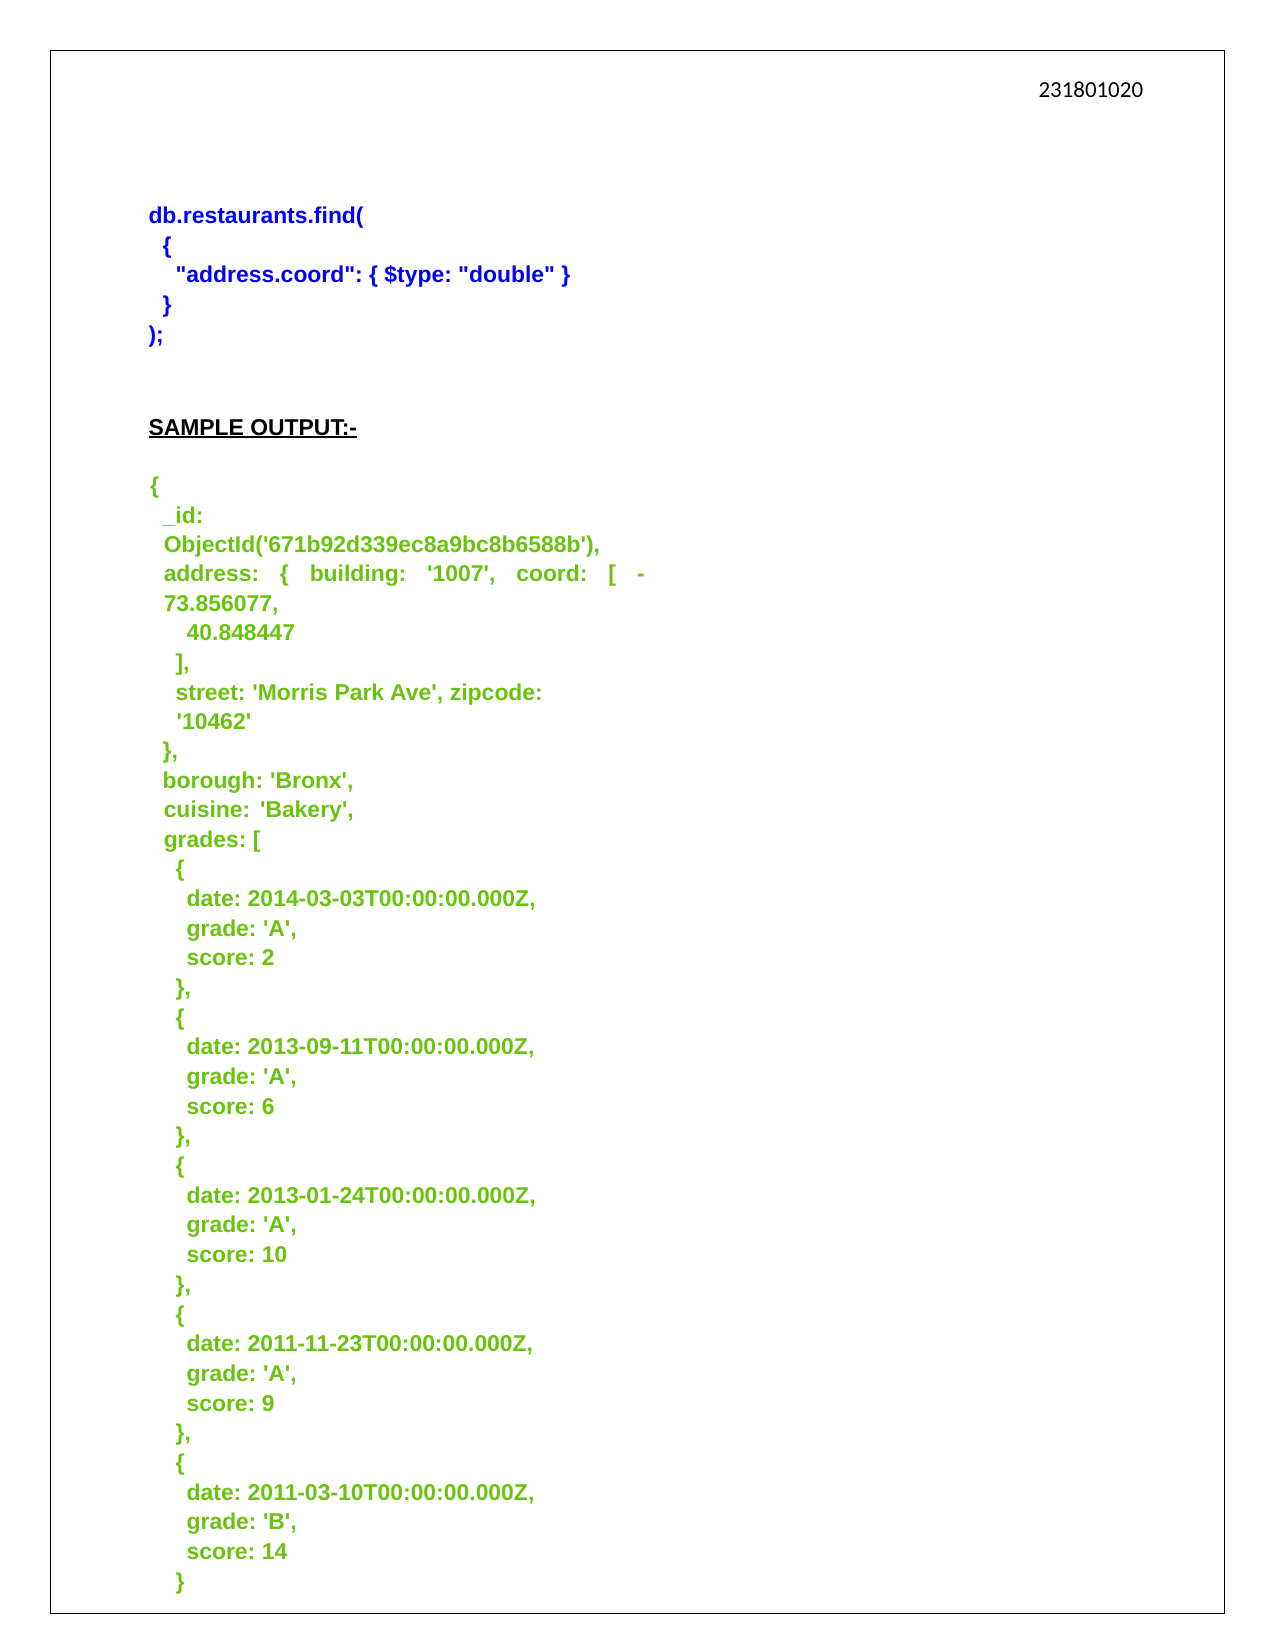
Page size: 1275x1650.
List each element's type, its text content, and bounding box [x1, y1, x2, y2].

text date: 2011-03-10T00:00:00.000Z, [186, 1479, 543, 1505]
text grade: 'A', [186, 1360, 543, 1386]
text { [162, 232, 1135, 258]
text ); [148, 321, 1135, 347]
text grade: 'A', [186, 1063, 543, 1089]
text SAMPLE OUTPUT:- [148, 414, 1152, 440]
text { [175, 1152, 543, 1178]
text }, [162, 737, 543, 764]
text _id: ObjectId('671b92d339ec8a9bc8b6588b'), address: { building: '1007', coord: [ -73.856077, [162, 502, 644, 616]
text date: 2014-03-03T00:00:00.000Z, [186, 885, 543, 911]
text db.restaurants.find( [148, 202, 1135, 228]
text }, [175, 1271, 543, 1297]
text { [175, 1004, 543, 1030]
text date: 2013-01-24T00:00:00.000Z, [186, 1182, 543, 1208]
text score: 6 [186, 1093, 543, 1119]
text street: 'Morris Park Ave', zipcode: '10462' [175, 679, 543, 734]
text score: 9 [186, 1389, 543, 1416]
text }, [175, 974, 543, 1000]
text { [175, 855, 543, 882]
text 40.848447 [186, 619, 543, 646]
text grade: 'A', [186, 914, 543, 941]
text date: 2013-09-11T00:00:00.000Z, [186, 1033, 543, 1060]
text } [175, 1568, 543, 1594]
text { [175, 1301, 543, 1327]
text { [175, 1449, 543, 1475]
text score: 10 [186, 1241, 543, 1267]
text borough: 'Bronx', cuisine: 'Bakery', grades: [ [162, 767, 353, 852]
text { [150, 472, 543, 499]
text score: 2 [186, 944, 543, 971]
text grade: 'B', [186, 1508, 543, 1535]
text }, [175, 1122, 543, 1149]
text score: 14 [186, 1538, 543, 1564]
text }, [175, 1419, 543, 1446]
text "address.coord": { $type: "double" } [175, 261, 1135, 288]
text grade: 'A', [186, 1211, 543, 1238]
text date: 2011-11-23T00:00:00.000Z, [186, 1330, 543, 1357]
text ], [175, 649, 543, 675]
text } [162, 291, 1135, 317]
